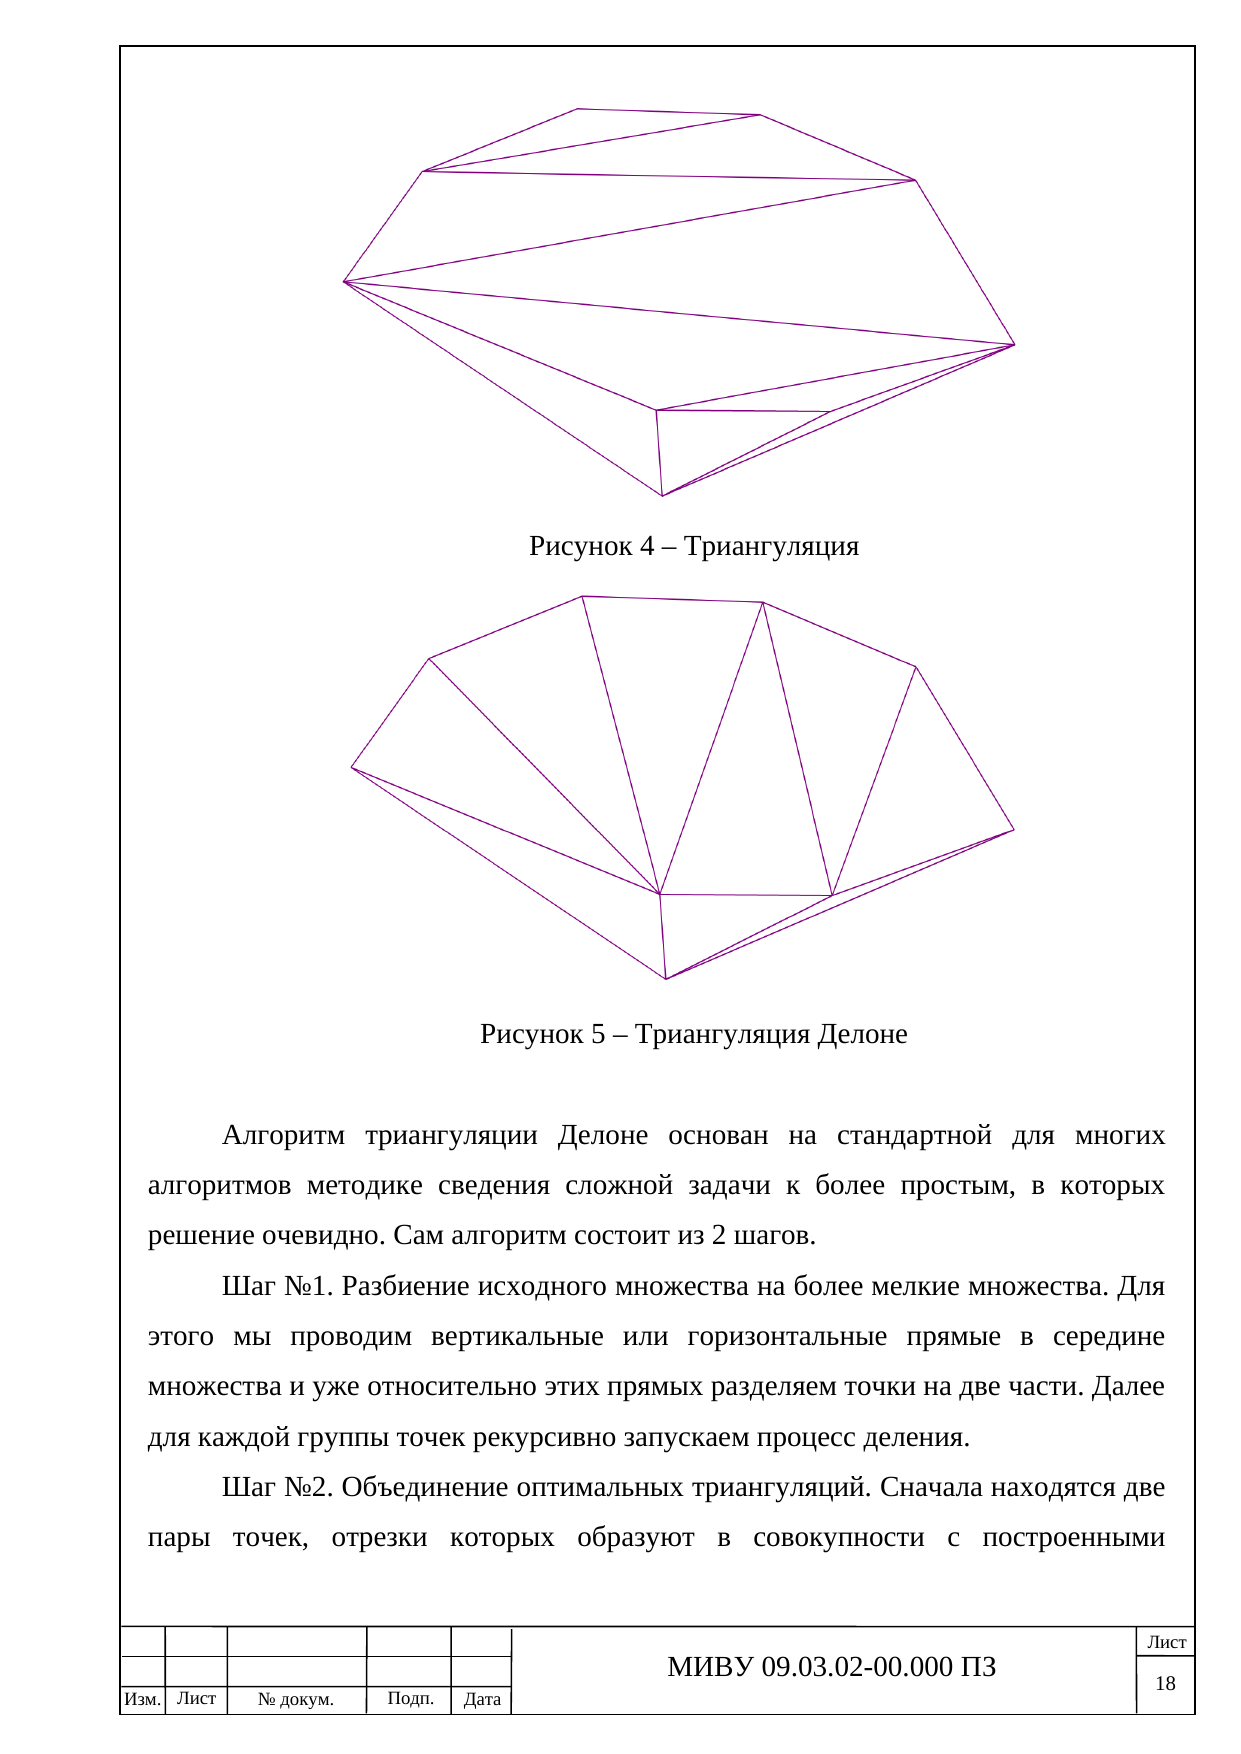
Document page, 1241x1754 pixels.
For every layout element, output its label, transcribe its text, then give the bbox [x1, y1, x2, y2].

list Рисунок 5 – Триангуляция Делоне [148, 1016, 1167, 1050]
list Шаг №1. Разбиение исходного множества на более мелкие множества. Для этого мы проводим вертикальные или горизонтальные прямые в середине множества и уже относительно этих прямых разделяем точки на две части. Далее для каждой группы точек рекурсивно запускаем процесс деления. [148, 1268, 1167, 1452]
list Рисунок 4 – Триангуляция [148, 528, 1167, 561]
picture [334, 578, 1054, 1003]
picture [326, 83, 1062, 514]
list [148, 1469, 1167, 1553]
list Алгоритм триангуляции Делоне основан на стандартной для многих алгоритмов методике сведения сложной задачи к более простым, в которых решение очевидно. Сам алгоритм состоит из 2 шагов. [148, 1117, 1167, 1251]
